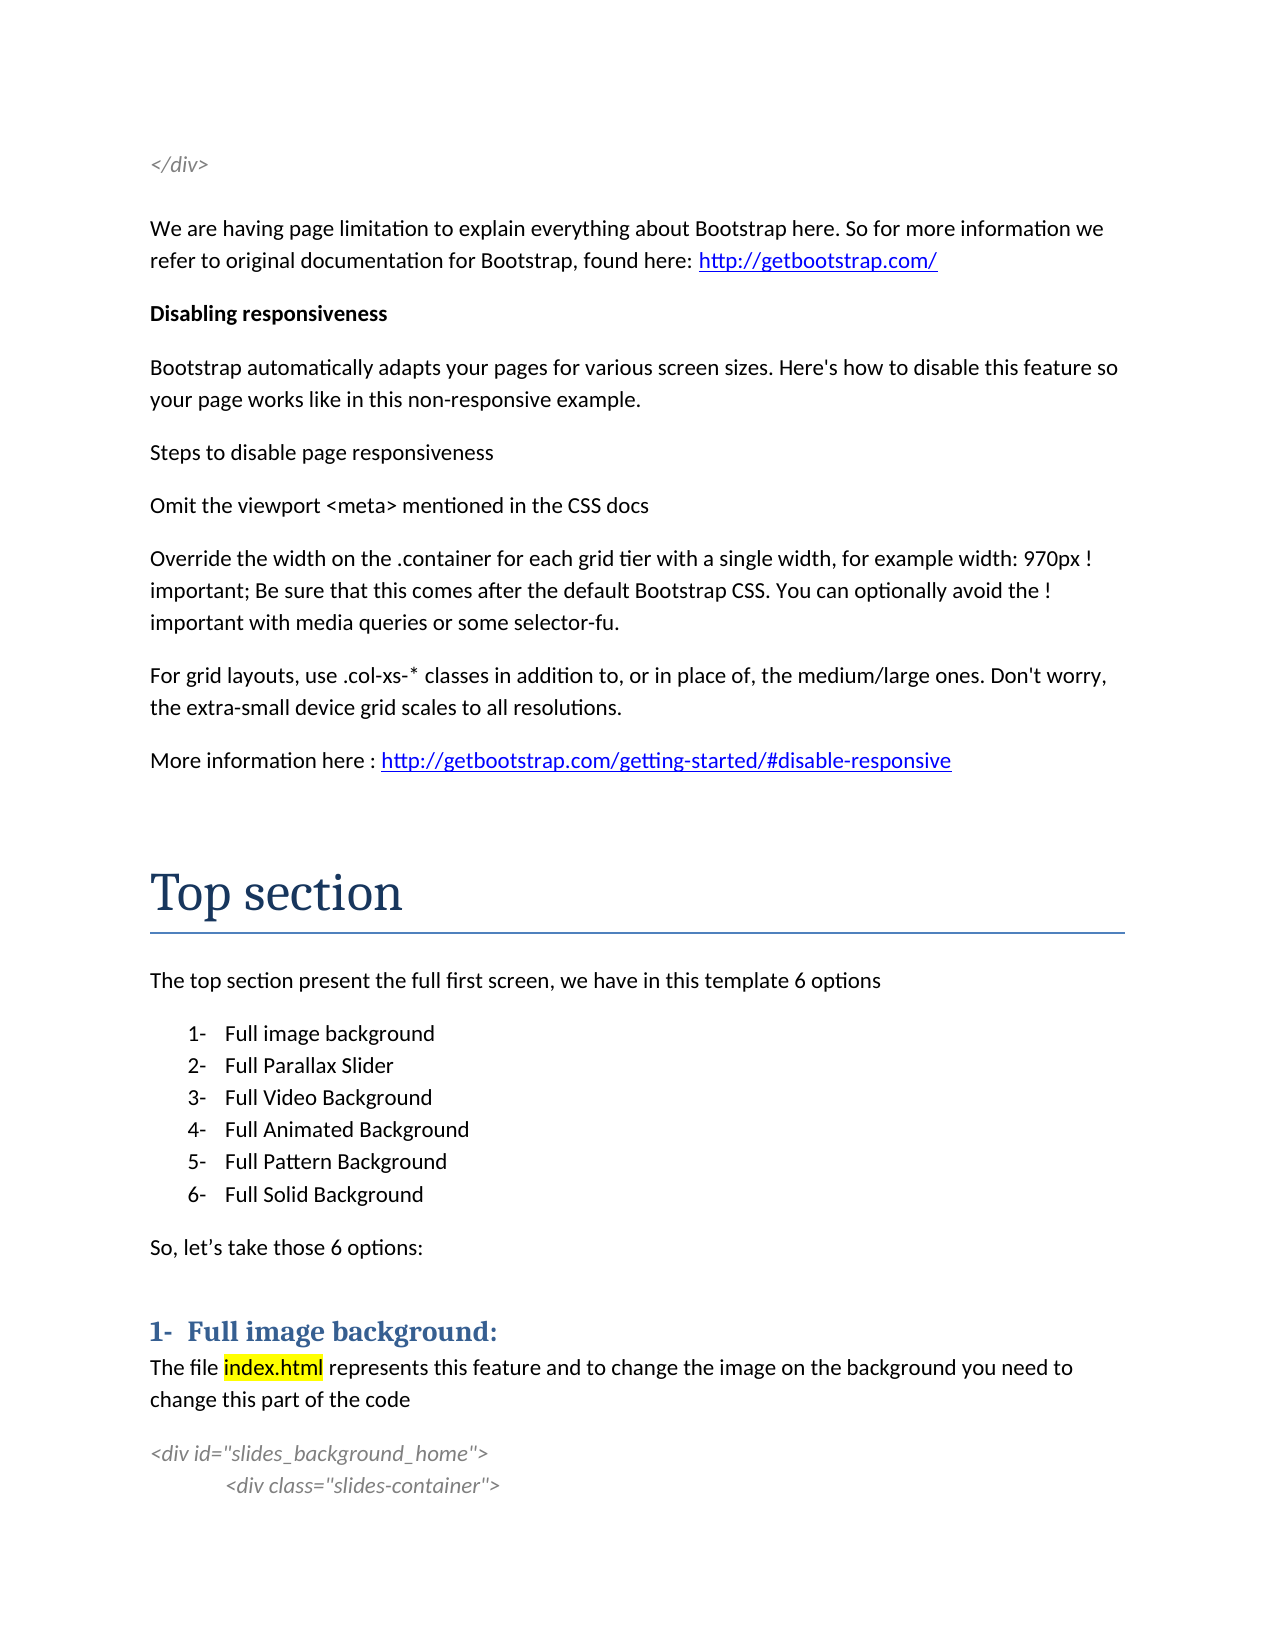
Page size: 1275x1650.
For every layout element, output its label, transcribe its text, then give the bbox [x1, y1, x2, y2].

subtitle Full image background: [150, 1315, 1125, 1348]
list Full Animated Background [187, 1115, 1125, 1143]
text Disabling responsiveness [150, 299, 1125, 328]
text For grid layouts, use .col-xs-* classes in addition to, or in place of, the medium/large ones. Don't worry, the extra-small device grid scales to all resolutions. [150, 661, 1125, 721]
text <div id="slides_background_home"> [150, 1439, 1125, 1467]
text </div> [150, 150, 1125, 178]
list Full Solid Background [187, 1180, 1125, 1208]
text So, let’s take those 6 options: [150, 1233, 1125, 1261]
text More information here : http://getbootstrap.com/getting-started/#disable-responsive [150, 746, 1125, 774]
list Full Parallax Slider [187, 1051, 1125, 1079]
list Full image background [187, 1019, 1125, 1047]
text The file index.html represents this feature and to change the image on the background you need to change this part of the code [150, 1353, 1125, 1414]
text <div class="slides-container"> [150, 1471, 1125, 1499]
title Top section [150, 862, 1125, 932]
list Full Pattern Background [187, 1147, 1125, 1176]
text Steps to disable page responsiveness [150, 438, 1125, 466]
text Omit the viewport <meta> mentioned in the CSS docs [150, 491, 1125, 519]
text The top section present the full first screen, we have in this template 6 options [150, 966, 1125, 994]
text Bootstrap automatically adapts your pages for various screen sizes. Here's how to disable this feature so your page works like in this non-responsive example. [150, 353, 1125, 413]
text We are having page limitation to explain everything about Bootstrap here. So for more information we refer to original documentation for Bootstrap, found here: http://getbootstrap.com/ [150, 214, 1125, 274]
list Full Video Background [187, 1083, 1125, 1111]
text Override the width on the .container for each grid tier with a single width, for example width: 970px !important; Be sure that this comes after the default Bootstrap CSS. You can optionally avoid the !important with media queries or some selector-fu. [150, 544, 1125, 636]
